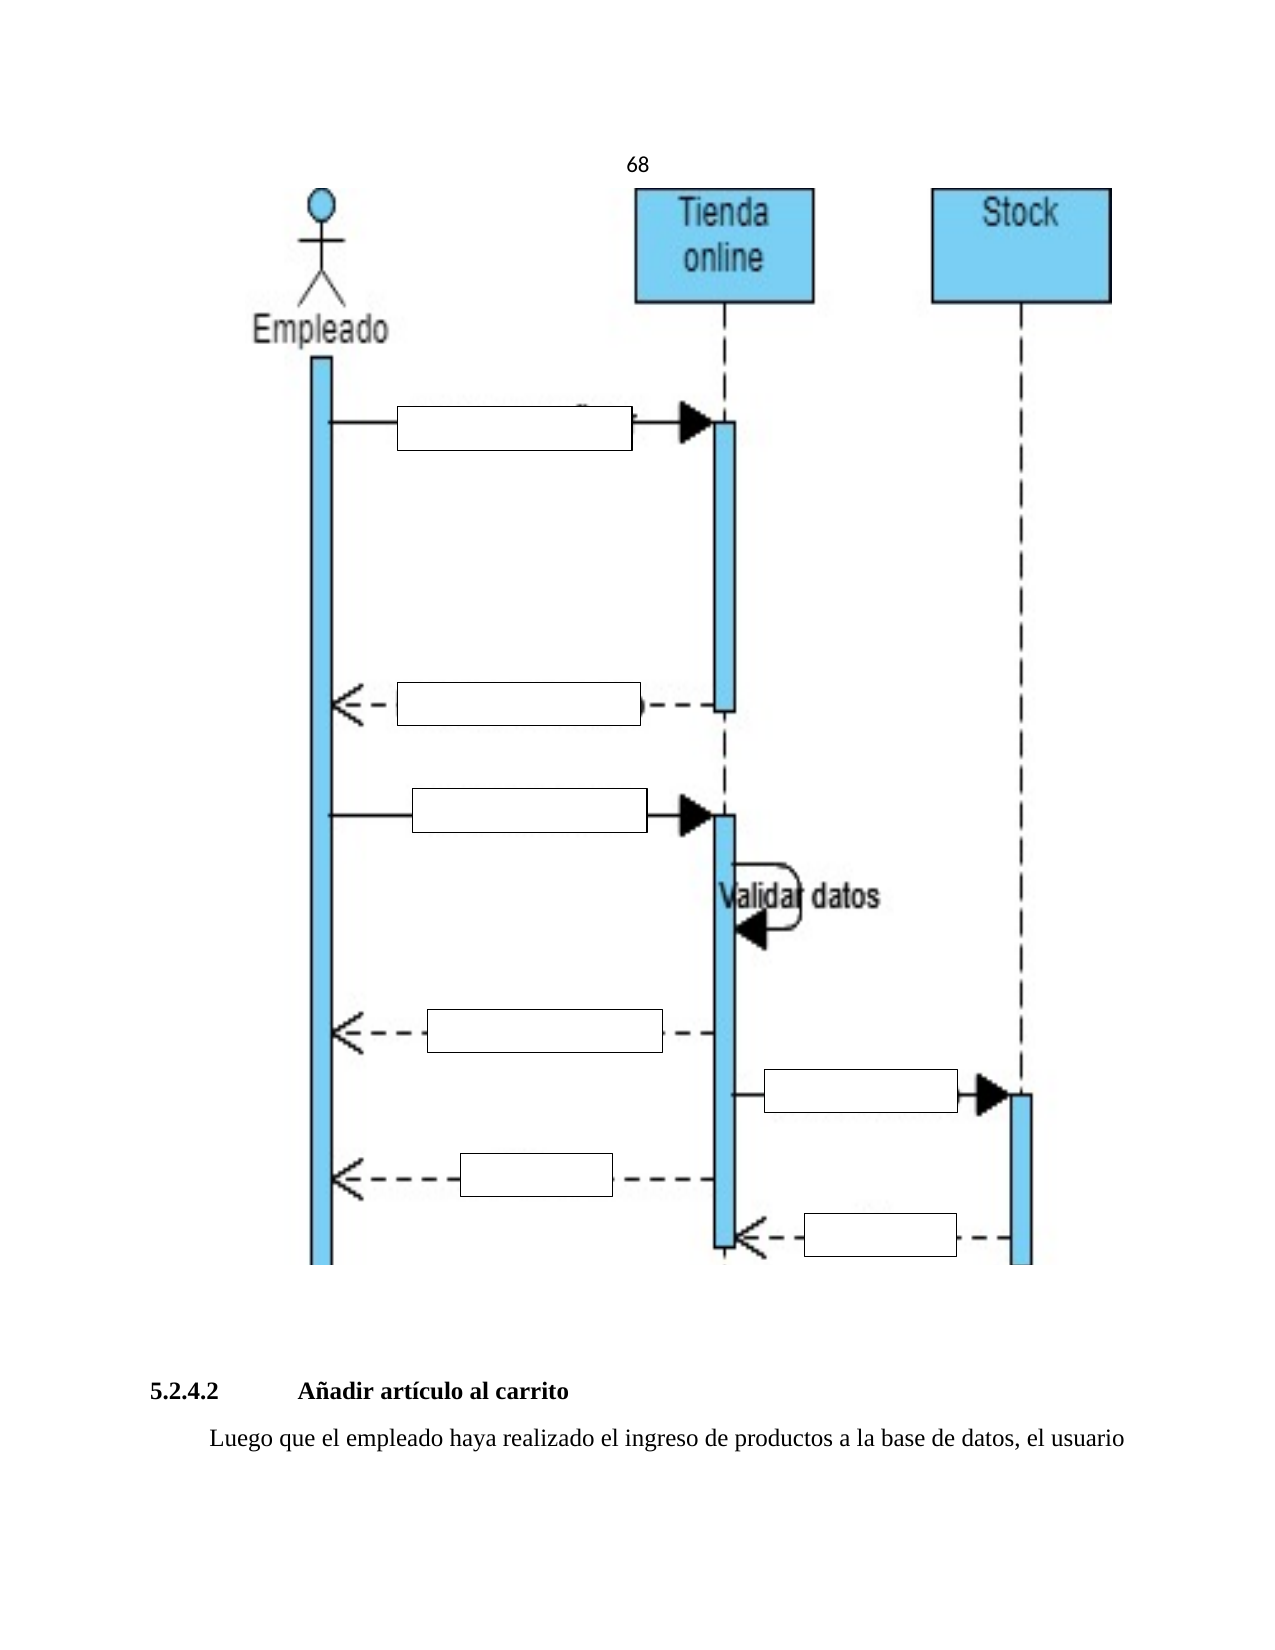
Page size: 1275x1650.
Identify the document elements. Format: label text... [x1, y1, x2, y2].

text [150, 1423, 1125, 1452]
picture [245, 188, 1112, 1286]
